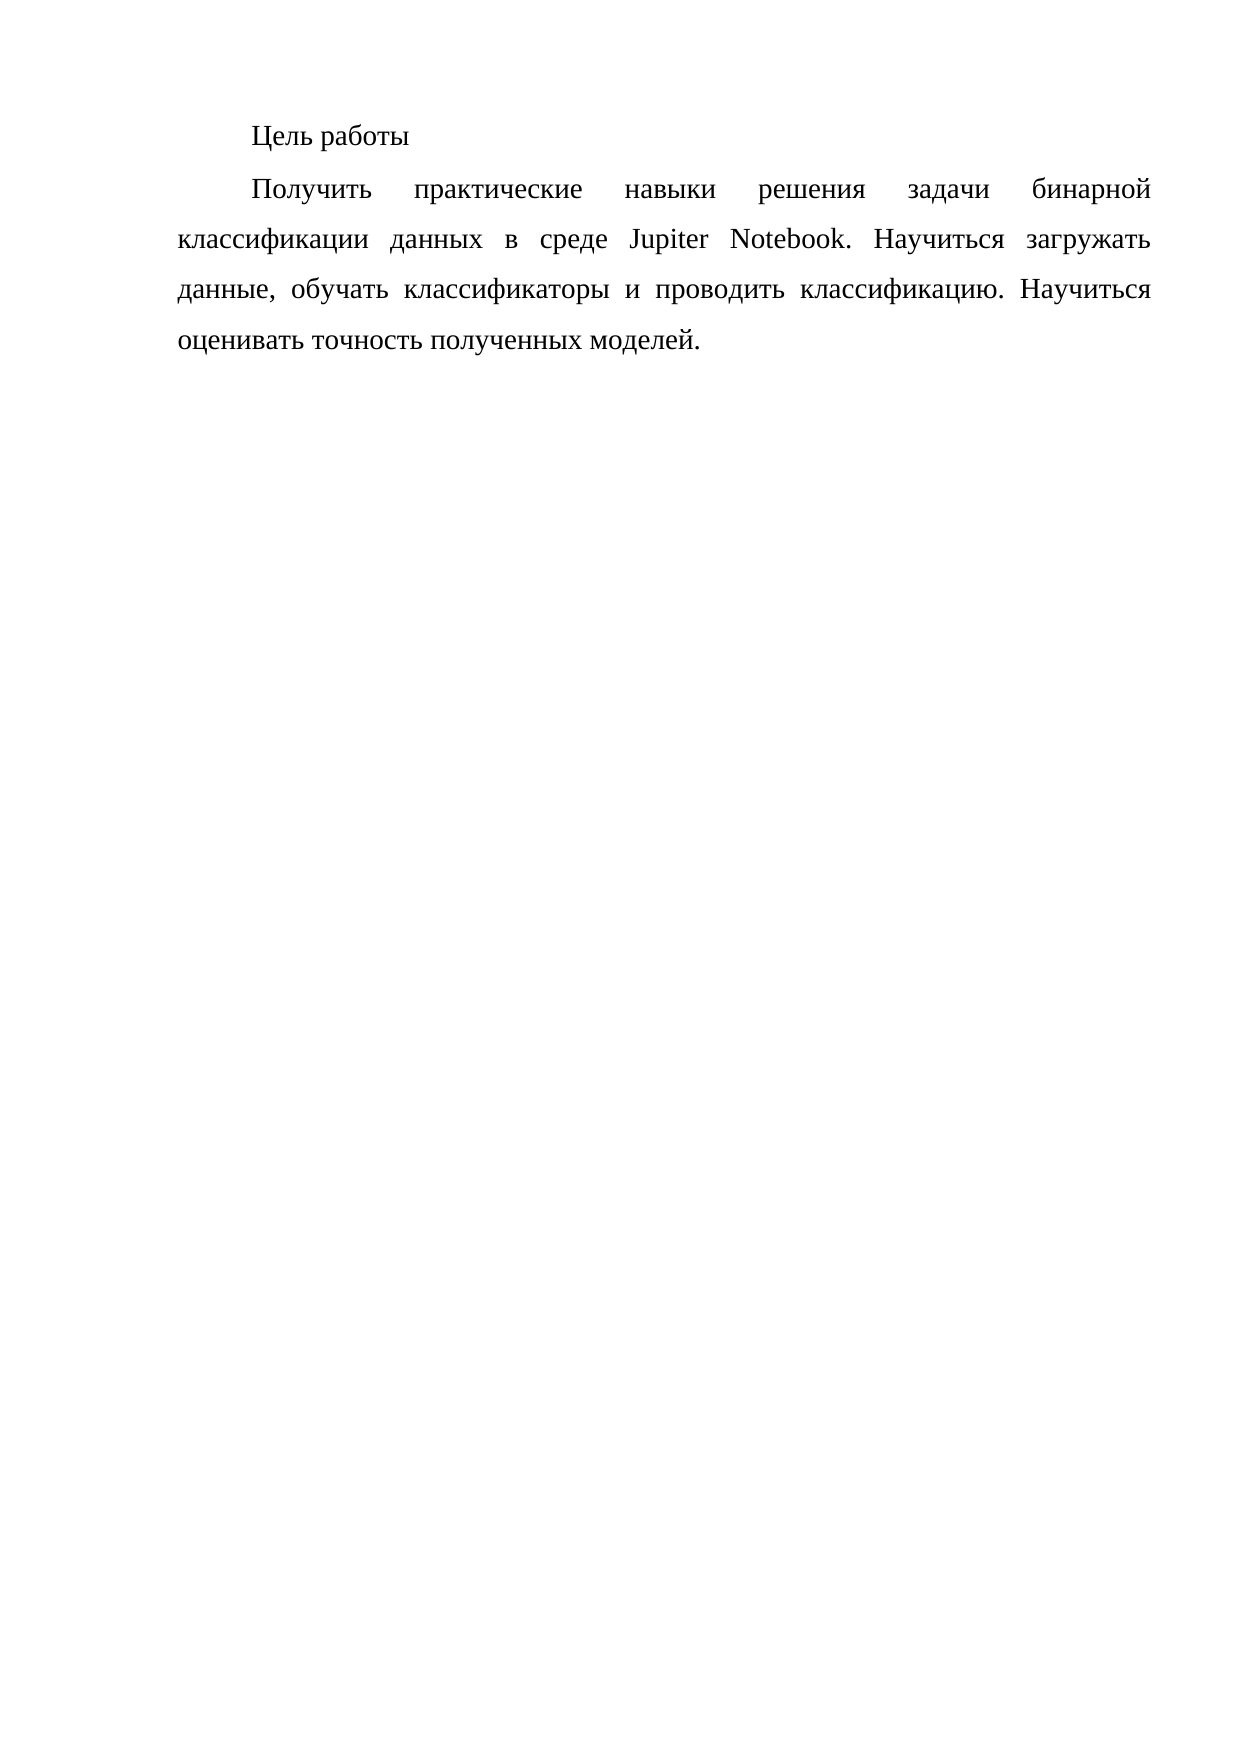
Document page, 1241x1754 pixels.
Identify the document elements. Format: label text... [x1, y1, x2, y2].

text Цель работы [177, 118, 1152, 152]
text Получить практические навыки решения задачи бинарной классификации данных в среде Jupiter Notebook. Научиться загружать данные, обучать классификаторы и проводить классификацию. Научиться оценивать точность полученных моделей. [177, 171, 1152, 355]
